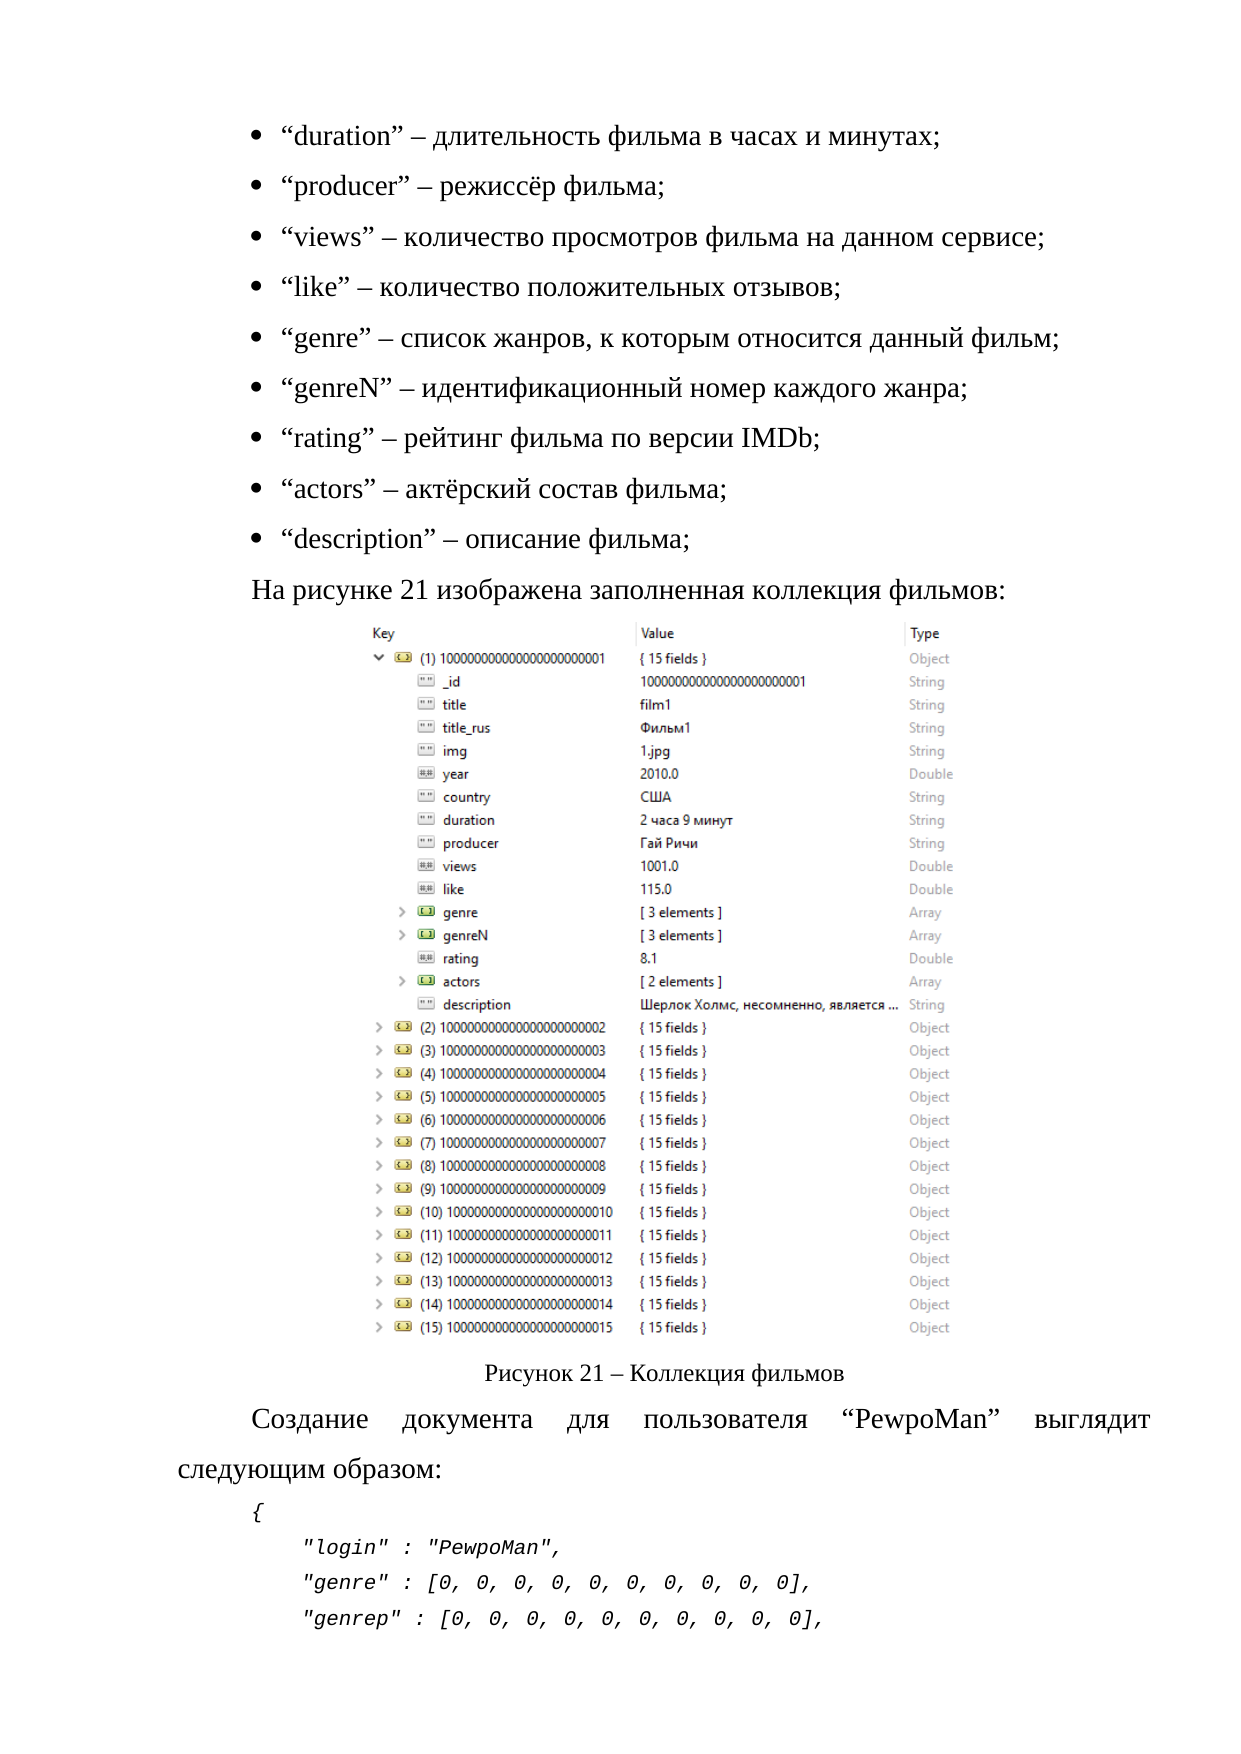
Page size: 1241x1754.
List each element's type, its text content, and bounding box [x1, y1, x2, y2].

text Создание документа для пользователя “PewpoMan” выглядит следующим образом: [177, 1401, 1152, 1485]
text "genrep" : [0, 0, 0, 0, 0, 0, 0, 0, 0, 0], [251, 1608, 1152, 1631]
text "login" : "PewpoMan", [251, 1537, 1152, 1561]
text Рисунок 21 – Коллекция фильмов [177, 1358, 1152, 1387]
text "genre" : [0, 0, 0, 0, 0, 0, 0, 0, 0, 0], [251, 1572, 1152, 1596]
text “rating” – рейтинг фильма по версии IMDb; [177, 421, 1152, 454]
text “description” – описание фильма; [177, 521, 1152, 555]
text “actors” – актёрский состав фильма; [177, 471, 1152, 505]
text “like” – количество положительных отзывов; [177, 269, 1152, 303]
picture [368, 622, 961, 1344]
text “duration” – длительность фильма в часах и минутах; [177, 118, 1152, 152]
text “views” – количество просмотров фильма на данном сервисе; [177, 219, 1152, 253]
text На рисунке 21 изображена заполненная коллекция фильмов: [177, 572, 1152, 605]
text “genreN” – идентификационный номер каждого жанра; [177, 370, 1152, 404]
text “genre” – список жанров, к которым относится данный фильм; [177, 320, 1152, 353]
text { [251, 1502, 1152, 1525]
text “producer” – режиссёр фильма; [177, 168, 1152, 202]
